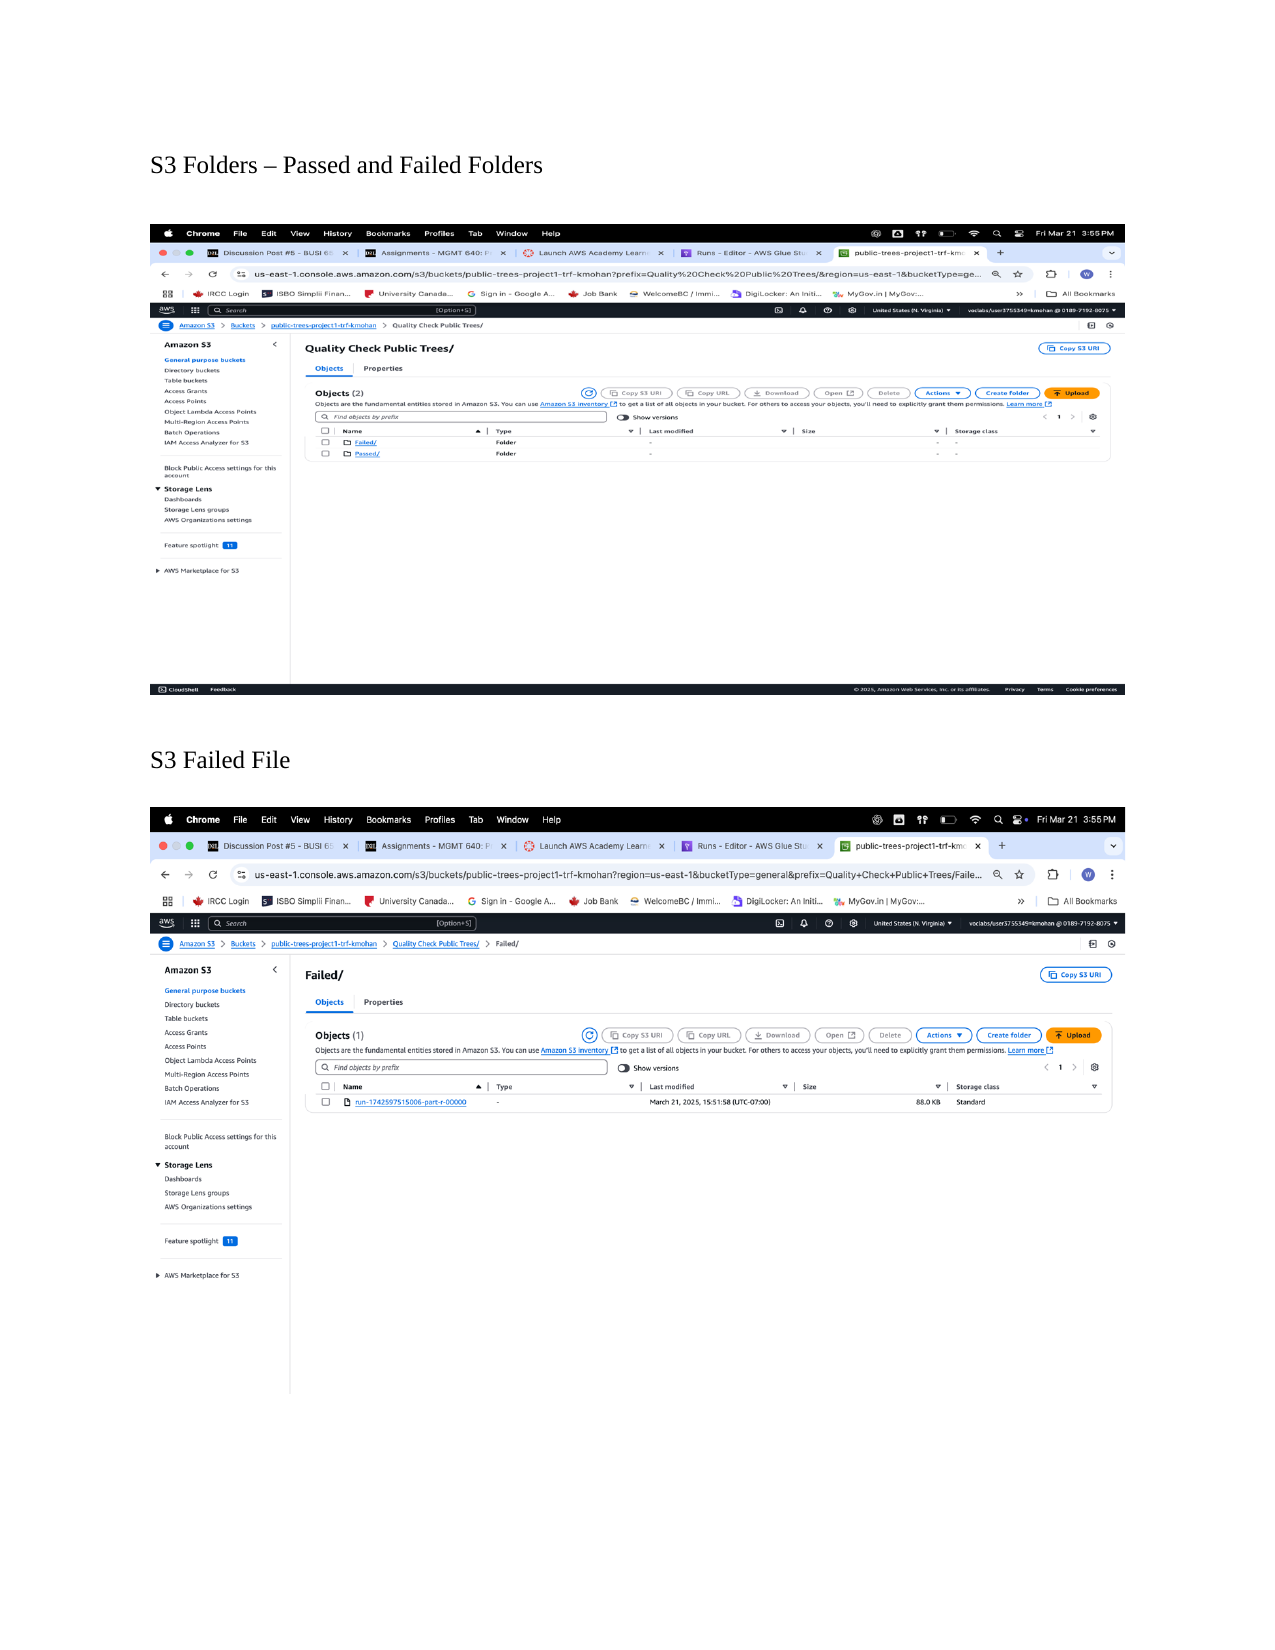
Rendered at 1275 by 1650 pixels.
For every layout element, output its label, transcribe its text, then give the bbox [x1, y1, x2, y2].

text S3 Failed File [150, 745, 1125, 807]
text S3 Folders – Passed and Failed Folders [150, 150, 1125, 179]
picture [150, 807, 1125, 1394]
picture [150, 224, 1125, 695]
